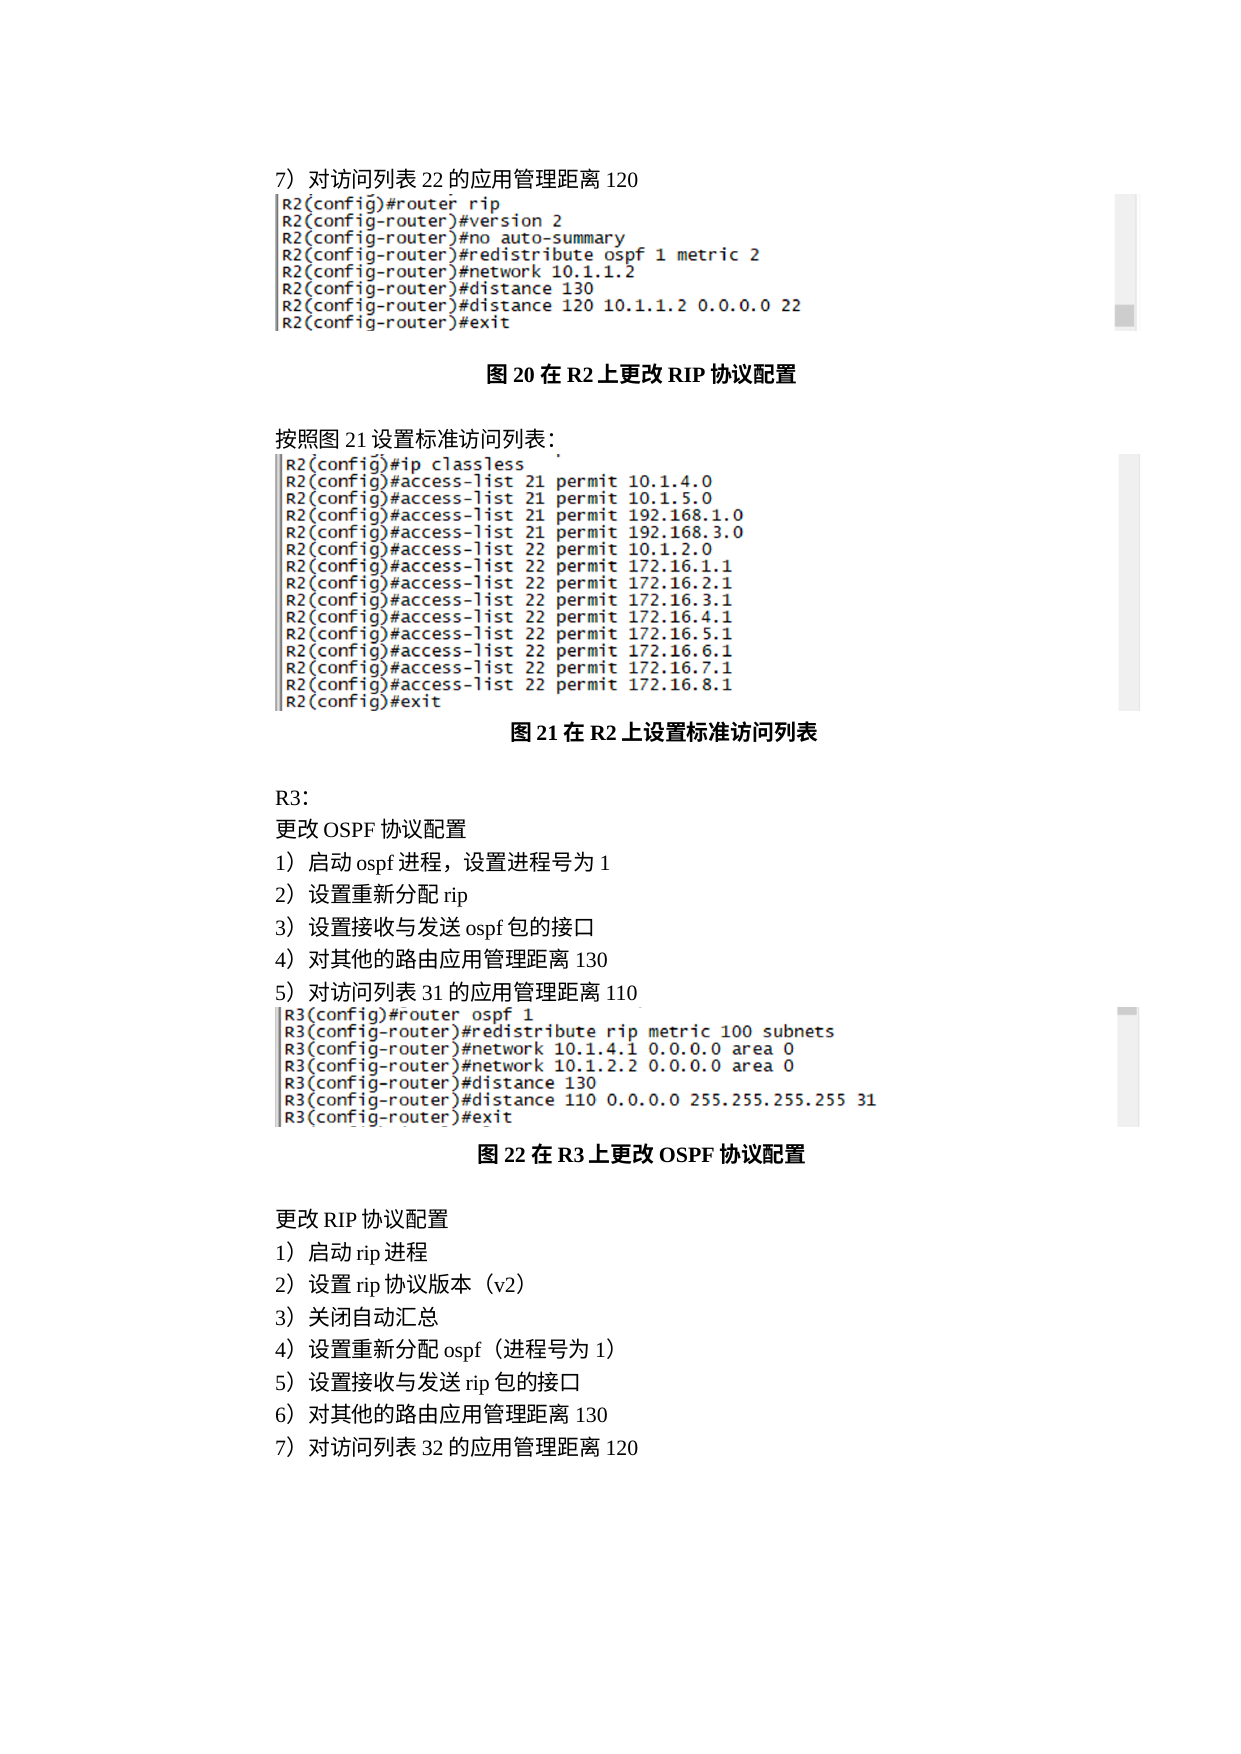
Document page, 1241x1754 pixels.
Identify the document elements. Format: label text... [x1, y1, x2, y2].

text 4）设置重新分配ospf（进程号为1） [187, 1332, 1053, 1364]
text 1）启动rip进程 [187, 1234, 1053, 1267]
text 更改OSPF协议配置 [187, 812, 1053, 844]
text 1）启动ospf进程，设置进程号为1 [187, 844, 1053, 877]
text 图20 在R2上更改RIP协议配置 [187, 357, 1053, 389]
text 5）设置接收与发送rip包的接口 [231, 1364, 1053, 1397]
text 5）对访问列表31的应用管理距离110 [231, 974, 1053, 1007]
text 7）对访问列表22的应用管理距离120 [231, 162, 1053, 194]
text 2）设置rip协议版本（v2） [187, 1267, 1053, 1299]
text 4）对其他的路由应用管理距离130 [231, 942, 1053, 974]
picture [275, 454, 1141, 711]
picture [275, 194, 1141, 331]
text 按照图21设置标准访问列表： [231, 422, 1053, 454]
text 6）对其他的路由应用管理距离130 [231, 1397, 1053, 1429]
text 图21 在R2上设置标准访问列表 [231, 714, 1053, 747]
text 更改RIP协议配置 [187, 1202, 1053, 1234]
picture [275, 1007, 1141, 1127]
text 3）设置接收与发送ospf包的接口 [187, 909, 1053, 942]
text 7）对访问列表32的应用管理距离120 [231, 1429, 1053, 1462]
text 3）关闭自动汇总 [187, 1299, 1053, 1332]
text R3： [187, 779, 1053, 812]
text 图22 在R3上更改OSPF协议配置 [187, 1137, 1053, 1169]
text 2）设置重新分配rip [187, 877, 1053, 909]
